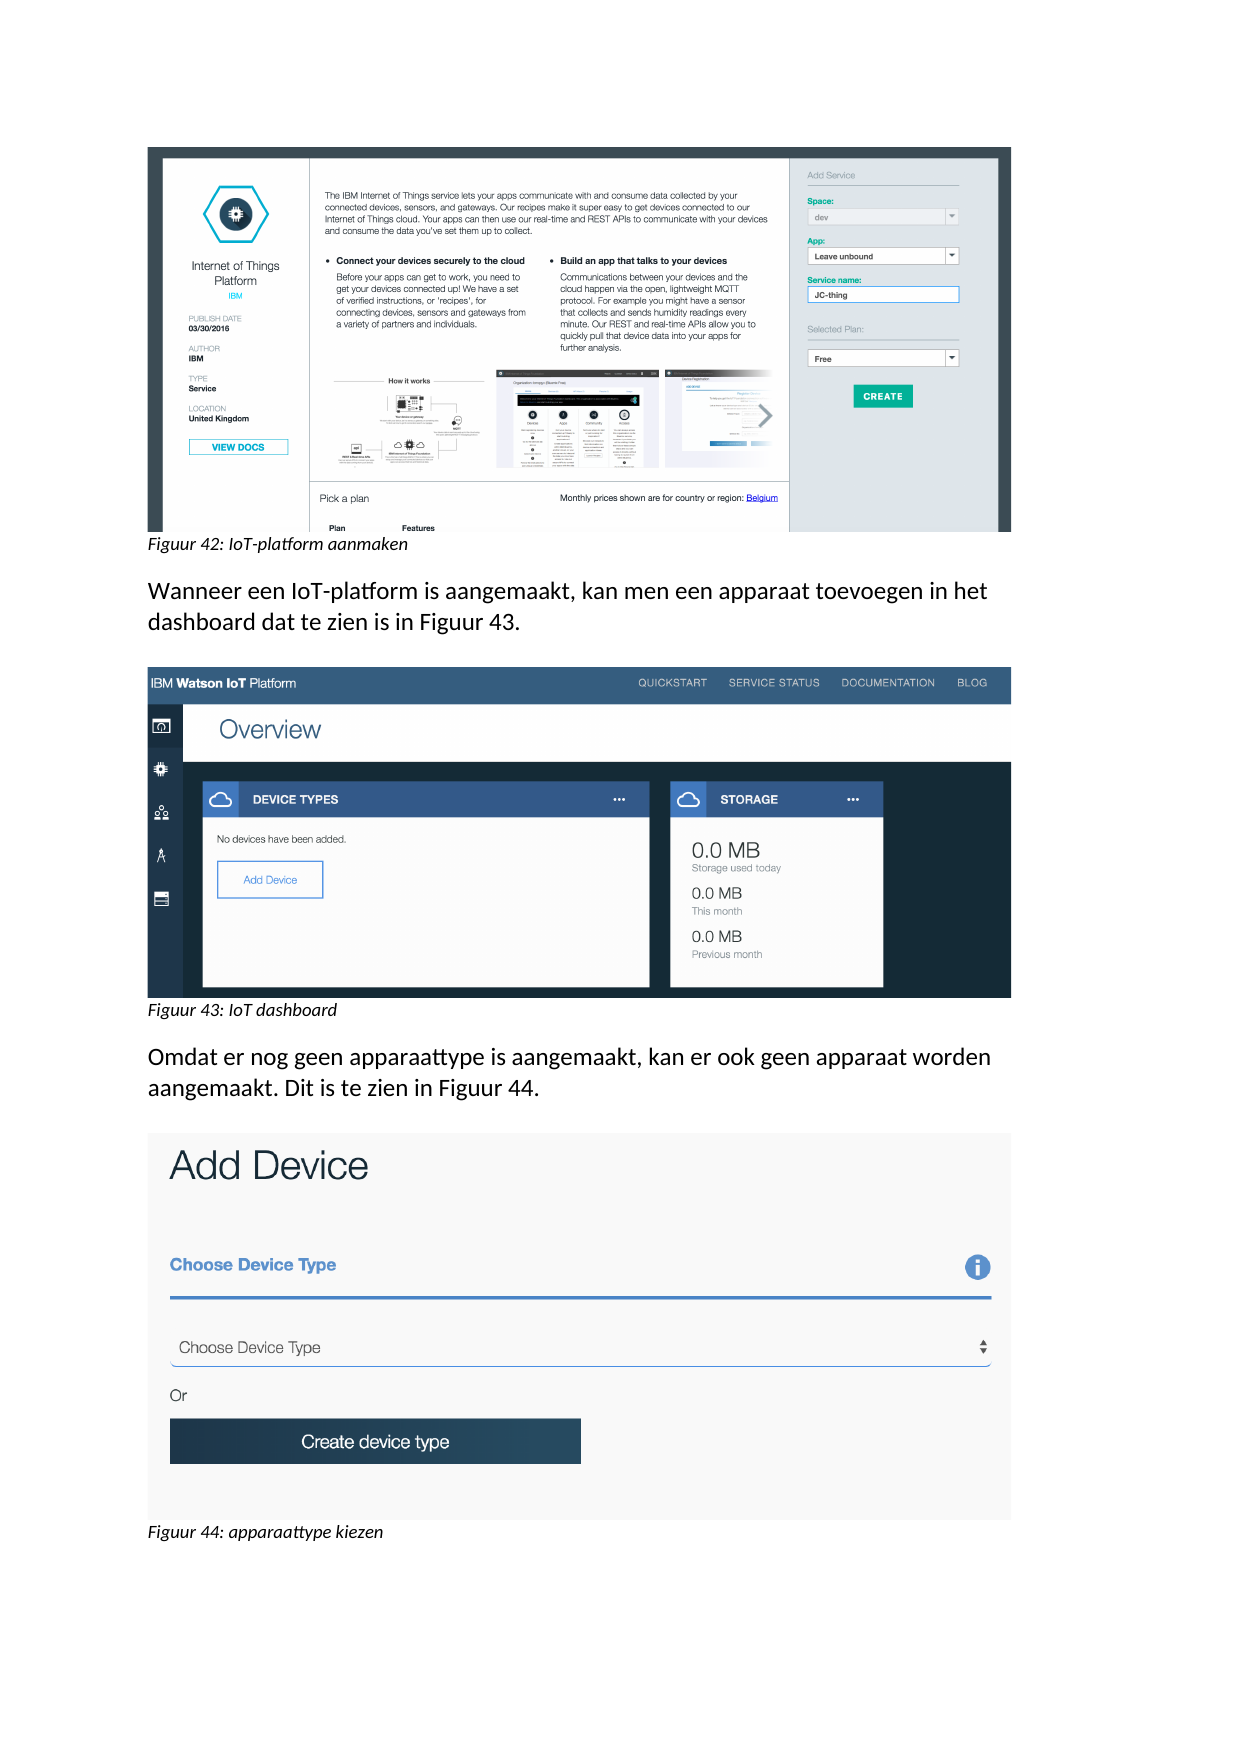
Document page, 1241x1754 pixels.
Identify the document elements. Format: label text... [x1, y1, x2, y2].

text Figuur 42: IoT-platform aanmaken [148, 532, 1093, 554]
picture [147, 667, 1012, 998]
picture [147, 147, 1012, 532]
text Wanneer een IoT-platform is aangemaakt, kan men een apparaat toevoegen in het dashboard dat te zien is in Figuur 43. [148, 575, 1093, 636]
text Figuur 44: apparaattype kiezen [148, 1520, 1093, 1543]
picture [147, 1133, 1012, 1520]
text Figuur 43: IoT dashboard [148, 998, 1093, 1021]
text Omdat er nog geen apparaattype is aangemaakt, kan er ook geen apparaat worden aangemaakt. Dit is te zien in Figuur 44. [148, 1042, 1093, 1103]
